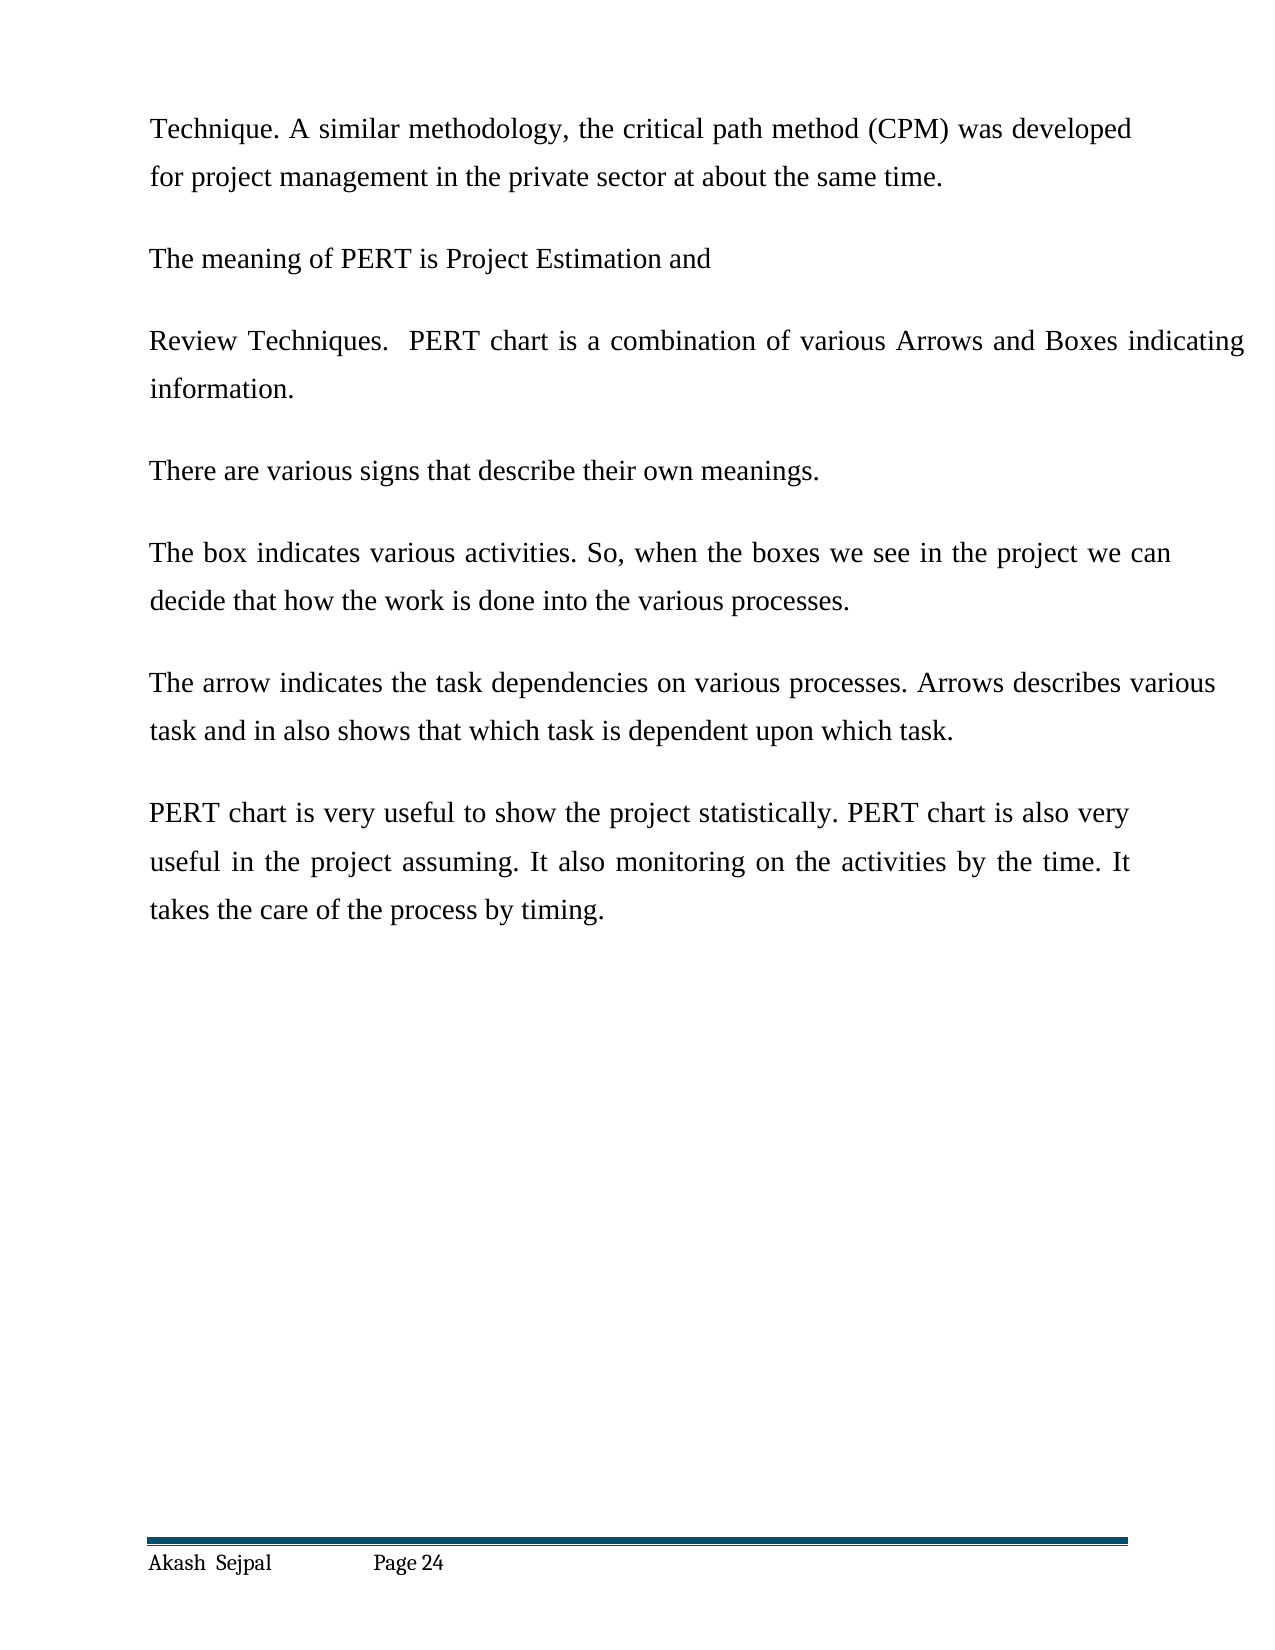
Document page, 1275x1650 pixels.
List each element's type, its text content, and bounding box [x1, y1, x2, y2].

text The box indicates various activities. So, when the boxes we see in the project we can decide that how the work is done into the various processes. [148, 535, 1173, 617]
text PERT chart is very useful to show the project statistically. PERT chart is also very useful in the project assuming. It also monitoring on the activities by the time. It takes the care of the process by timing. [148, 795, 1132, 926]
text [148, 111, 1132, 193]
text There are various signs that describe their own meanings. [148, 453, 1246, 487]
text The arrow indicates the task dependencies on various processes. Arrows describes various task and in also shows that which task is dependent upon which task. [148, 665, 1217, 747]
text The meaning of PERT is Project Estimation and [148, 241, 1246, 275]
text Review Techniques. PERT chart is a combination of various Arrows and Boxes indicating information. [148, 323, 1246, 405]
